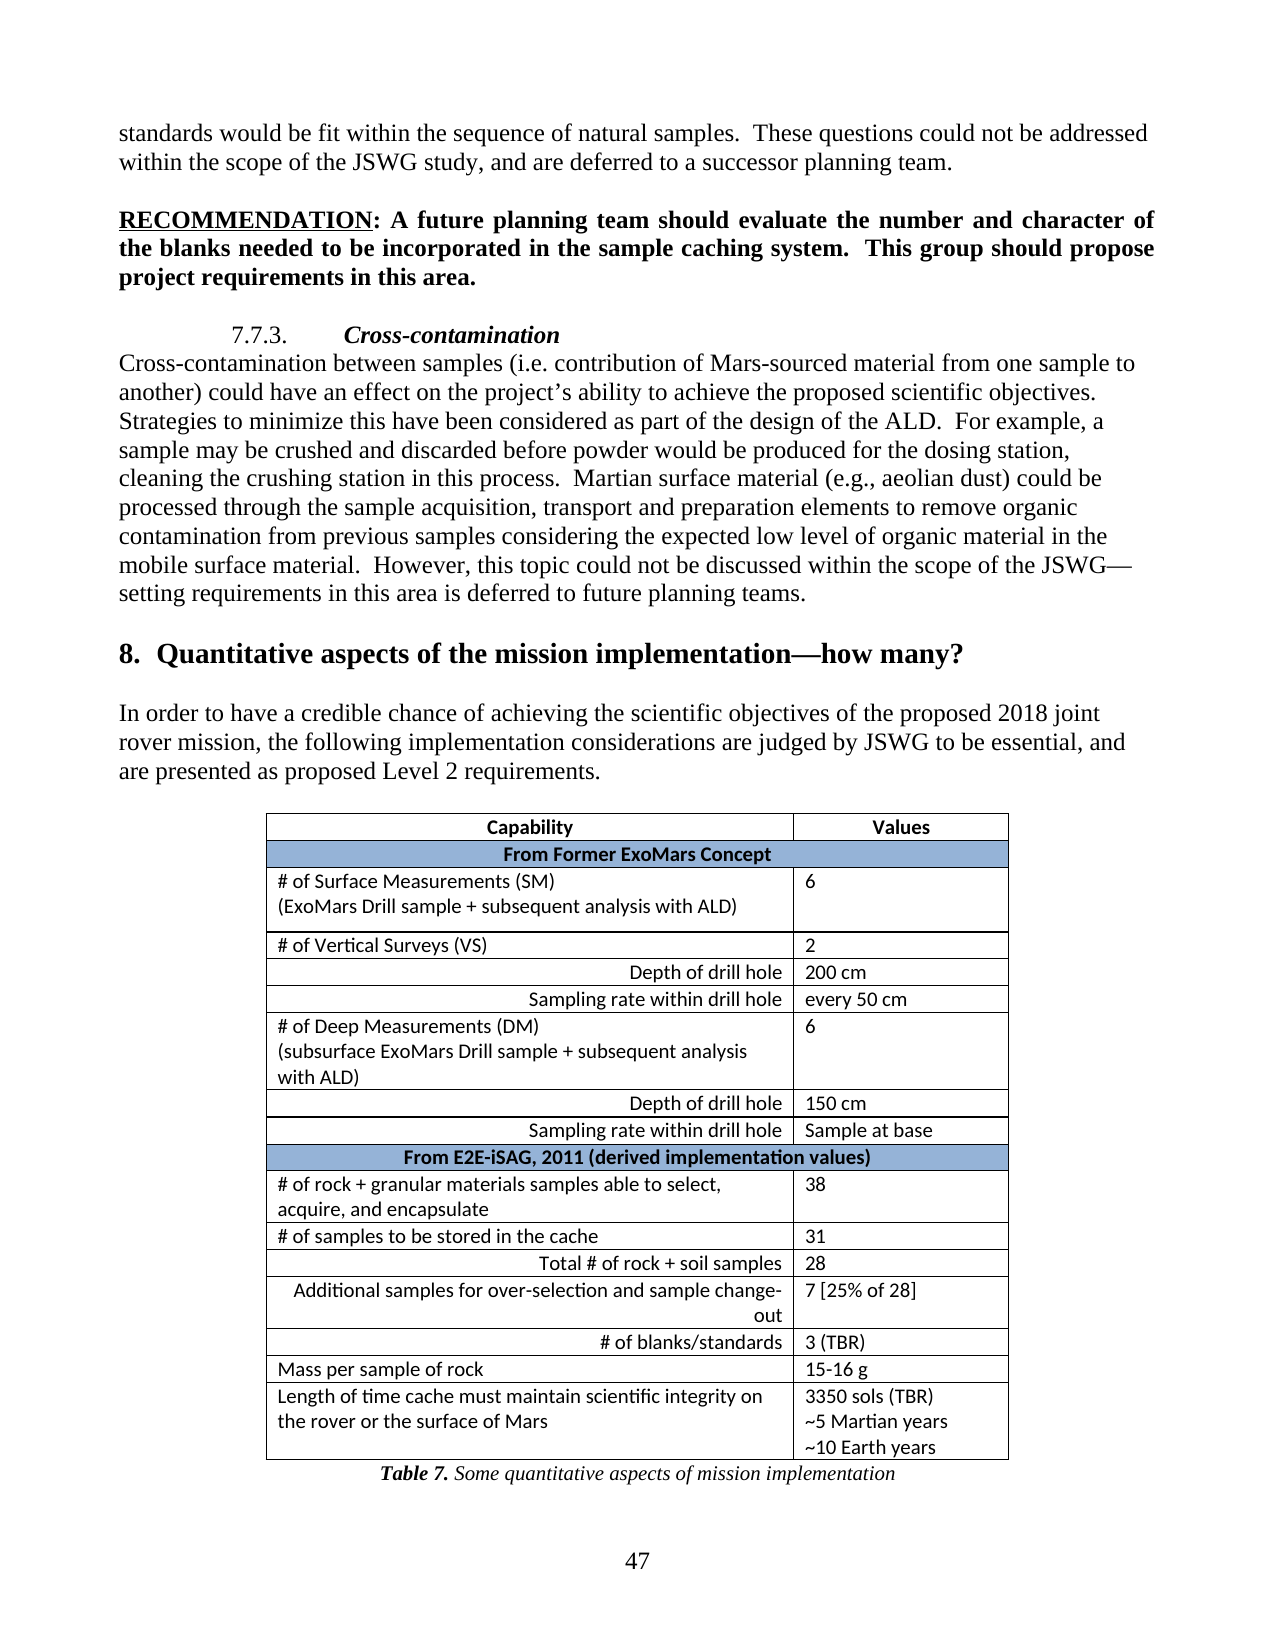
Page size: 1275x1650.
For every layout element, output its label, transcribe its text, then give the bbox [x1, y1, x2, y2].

table_cell # of Deep Measurements (DM) (subsurface ExoMars Drill sample + subsequent analysis with ALD) [267, 1013, 793, 1089]
table_cell 150 cm [794, 1090, 1008, 1116]
table_cell 15-16 g [794, 1356, 1008, 1382]
table_cell Mass per sample of rock [267, 1356, 793, 1382]
table_cell Additional samples for over-selection and sample change-out [267, 1277, 793, 1328]
table_header Values [794, 814, 1008, 840]
text Quantitative aspects of the mission implementation—how many? [118, 636, 1156, 669]
text RECOMMENDATION: A future planning team should evaluate the number and character of the blanks needed to be incorporated in the sample caching system. This group should propose project requirements in this area. [118, 205, 1156, 291]
table_cell 7 [25% of 28] [794, 1277, 1008, 1328]
text Table 7. Some quantitative aspects of mission implementation [118, 1460, 1156, 1484]
table_cell every 50 cm [794, 986, 1008, 1012]
table_cell Sampling rate within drill hole [267, 986, 793, 1012]
table_cell Length of time cache must maintain scientific integrity on the rover or the surface of Mars [267, 1383, 793, 1459]
table_header Capability [267, 814, 793, 840]
table_cell 3 (TBR) [794, 1329, 1008, 1355]
table_cell Total # of rock + soil samples [267, 1250, 793, 1276]
table_cell Depth of drill hole [267, 1090, 793, 1116]
table_cell 6 [794, 868, 1008, 931]
table_cell From Former ExoMars Concept [267, 841, 1008, 867]
table_cell Sample at base [794, 1118, 1008, 1143]
table_cell # of samples to be stored in the cache [267, 1223, 793, 1249]
table_cell 200 cm [794, 959, 1008, 985]
text In order to have a credible chance of achieving the scientific objectives of the proposed 2018 joint rover mission, the following implementation considerations are judged by JSWG to be essential, and are presented as proposed Level 2 requirements. [118, 698, 1156, 784]
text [118, 118, 1156, 176]
table_cell 38 [794, 1171, 1008, 1222]
table_cell # of rock + granular materials samples able to select, acquire, and encapsulate [267, 1171, 793, 1222]
table_cell # of blanks/standards [267, 1329, 793, 1355]
subtitle Cross-contamination [231, 320, 1156, 348]
table_cell # of Surface Measurements (SM) (ExoMars Drill sample + subsequent analysis with ALD) [267, 868, 793, 931]
table_cell From E2E-iSAG, 2011 (derived implementation values) [267, 1145, 1008, 1170]
table_cell # of Vertical Surveys (VS) [267, 933, 793, 958]
table_cell Depth of drill hole [267, 959, 793, 985]
table_cell Sampling rate within drill hole [267, 1118, 793, 1143]
text Cross-contamination between samples (i.e. contribution of Mars-sourced material from one sample to another) could have an effect on the project’s ability to achieve the proposed scientific objectives. Strategies to minimize this have been considered as part of the design of the ALD. For example, a sample may be crushed and discarded before powder would be produced for the dosing station, cleaning the crushing station in this process. Martian surface material (e.g., aeolian dust) could be processed through the sample acquisition, transport and preparation elements to remove organic contamination from previous samples considering the expected low level of organic material in the mobile surface material. However, this topic could not be discussed within the scope of the JSWG—setting requirements in this area is deferred to future planning teams. [118, 348, 1156, 607]
table_cell 2 [794, 933, 1008, 958]
table_cell 6 [794, 1013, 1008, 1089]
table_cell 28 [794, 1250, 1008, 1276]
table_cell 31 [794, 1223, 1008, 1249]
table_cell 3350 sols (TBR) ~5 Martian years ~10 Earth years [794, 1383, 1008, 1459]
